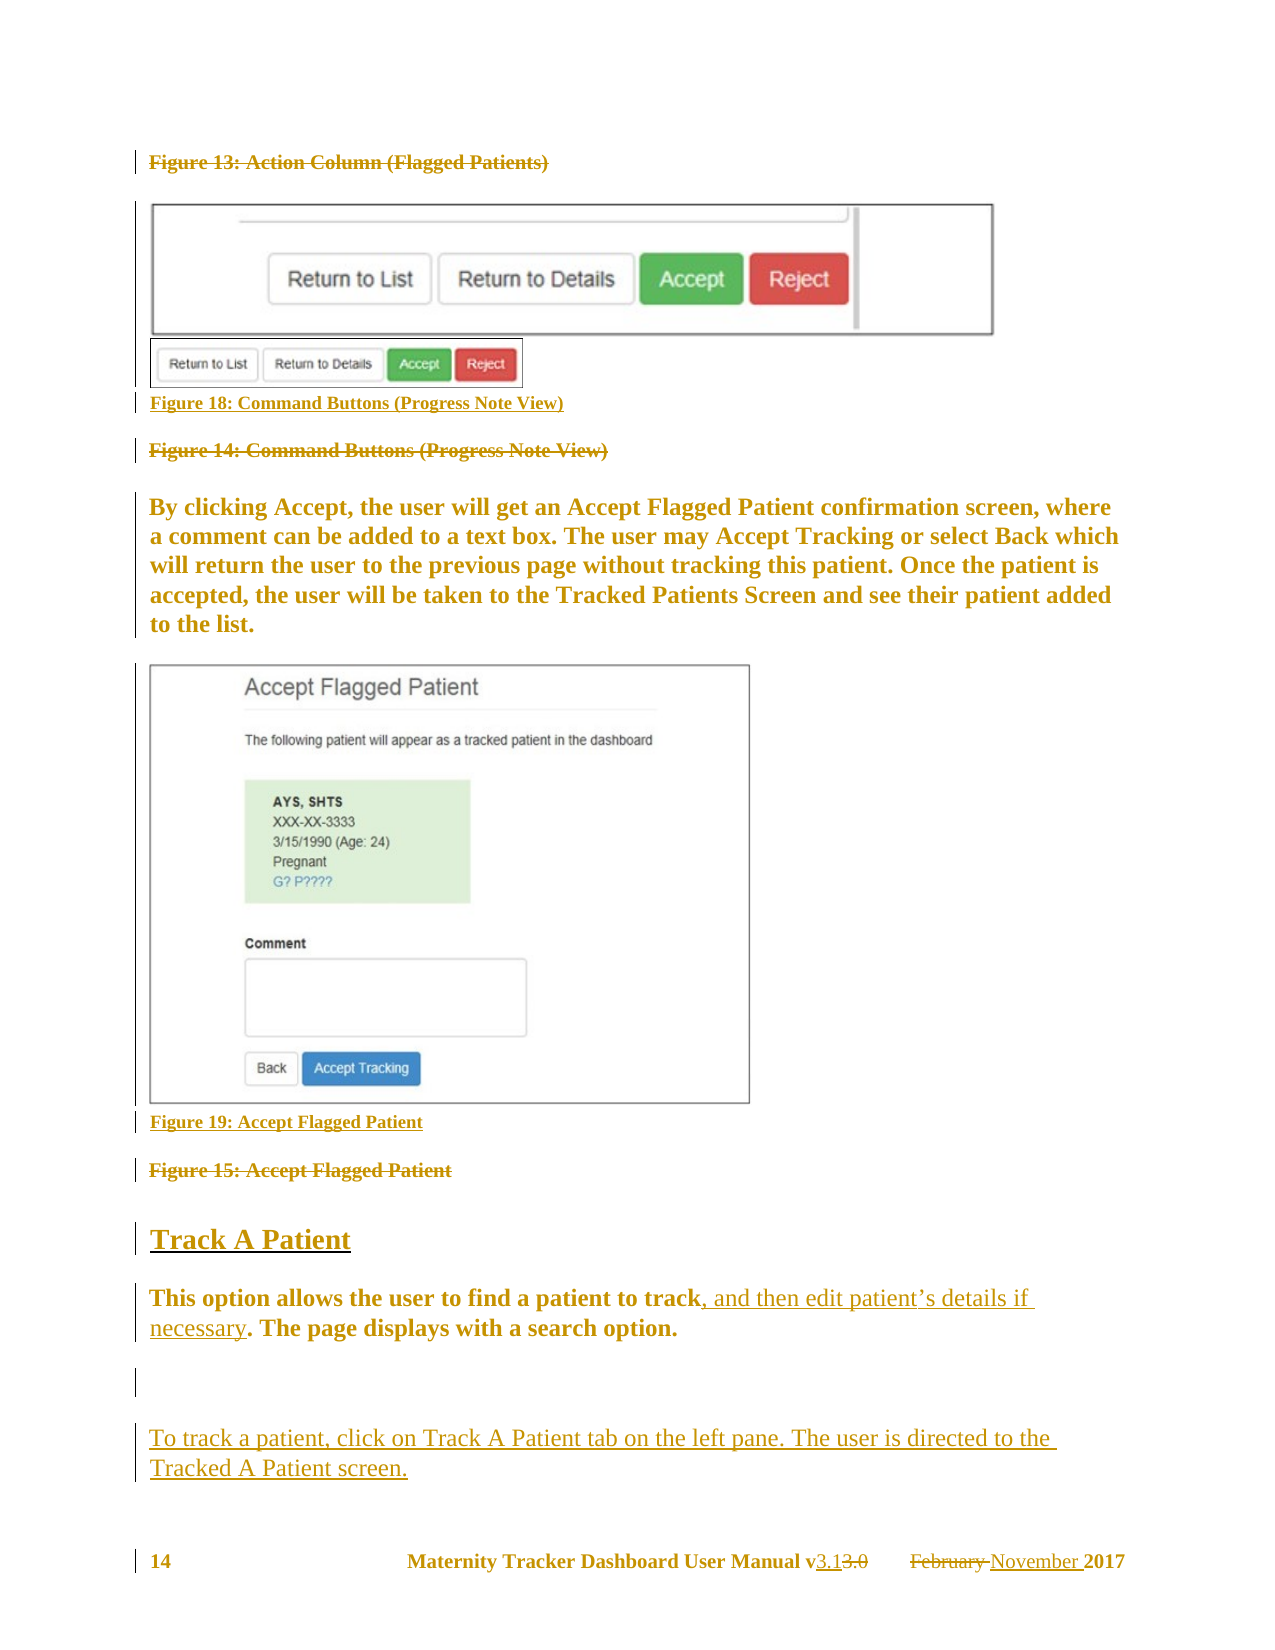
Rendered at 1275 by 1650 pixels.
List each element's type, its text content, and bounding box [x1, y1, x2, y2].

text By clicking Accept, the user will get an Accept Flagged Patient confirmation screen, where a comment can be added to a text box. The user may Accept Tracking or select Back which will return the user to the previous page without tracking this patient. Once the patient is accepted, the user will be taken to the Tracked Patients Screen and see their patient added to the list. [148, 492, 1126, 638]
subtitle Track A Patient [150, 1222, 1125, 1255]
picture [148, 201, 996, 388]
picture [148, 663, 752, 1106]
text This option allows the user to find a patient to track. The page displays with a search option. [148, 1283, 1125, 1342]
